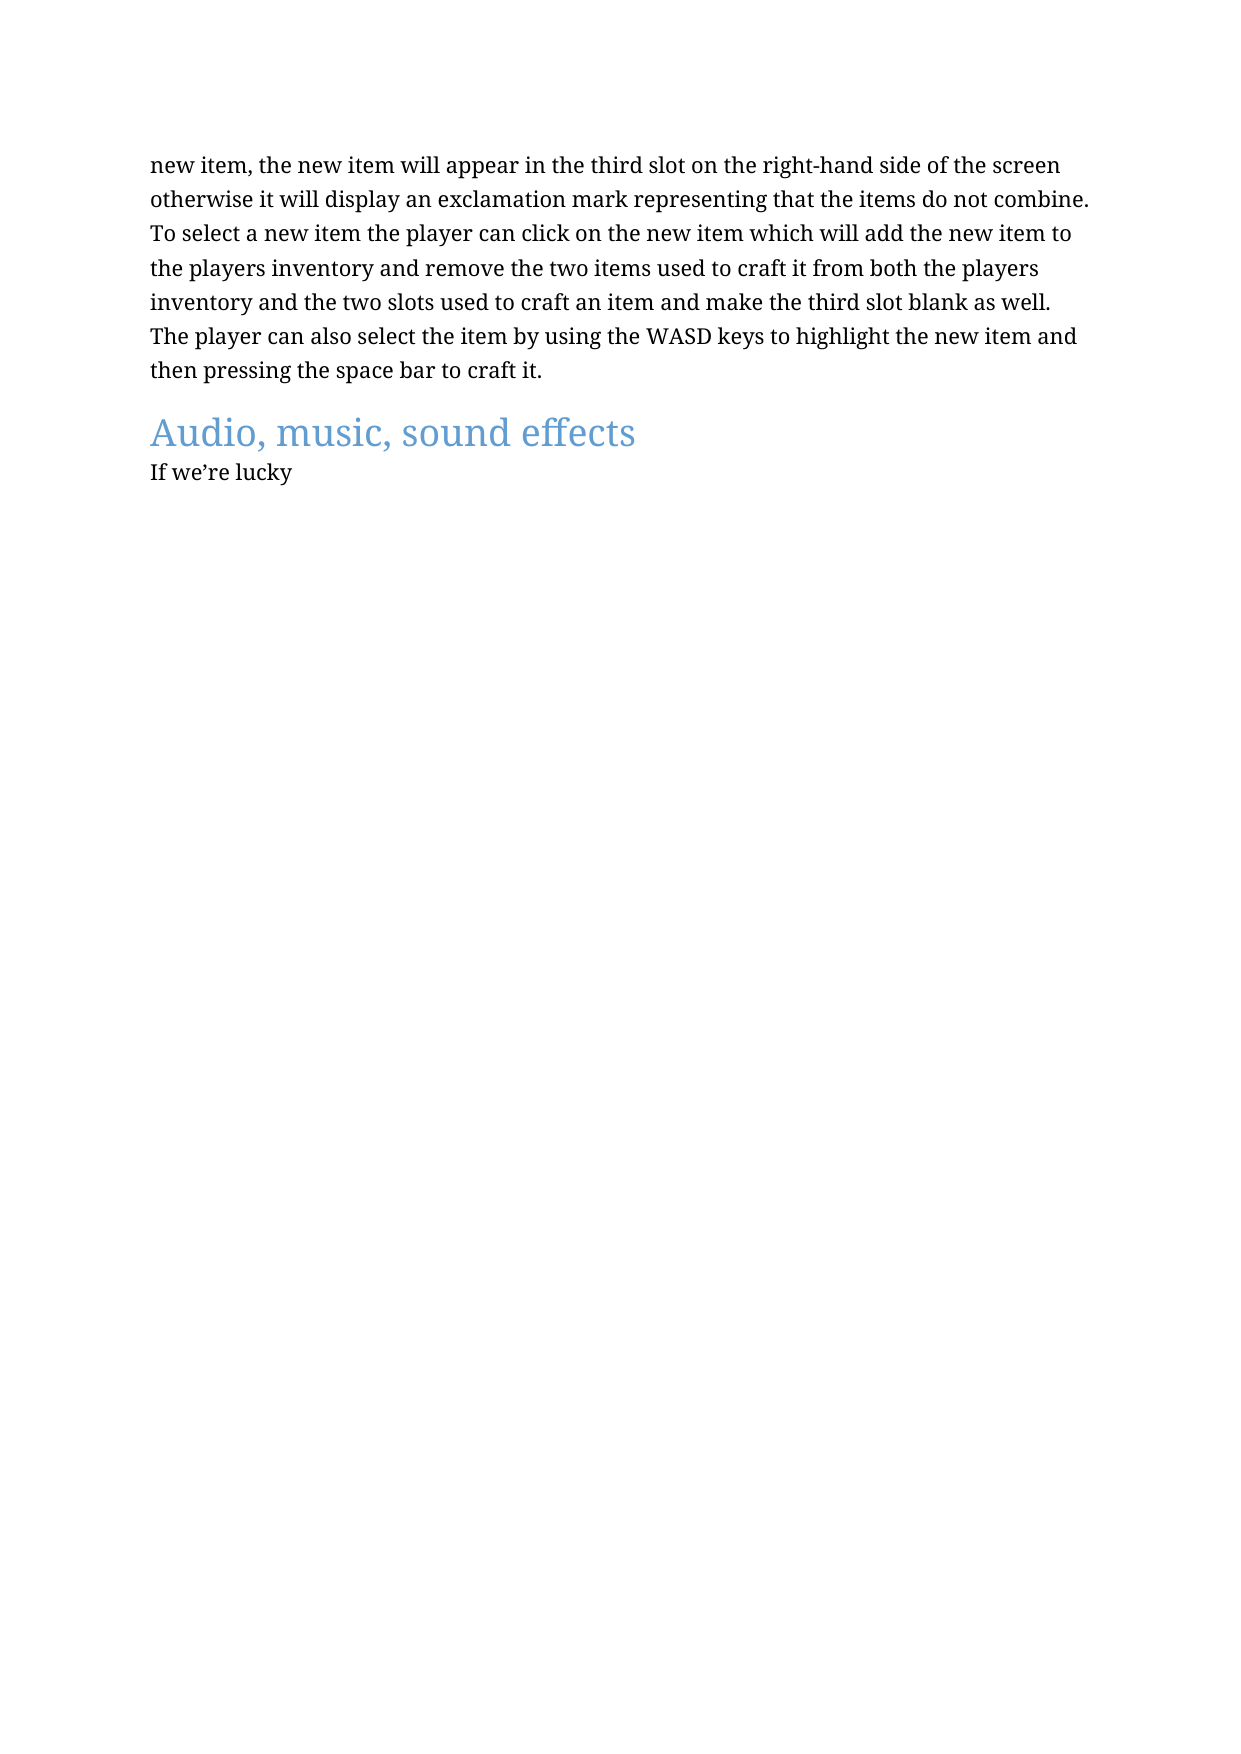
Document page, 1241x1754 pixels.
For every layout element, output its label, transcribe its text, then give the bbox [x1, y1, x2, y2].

text If we’re lucky [150, 457, 1090, 487]
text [150, 150, 1090, 385]
subtitle Audio, music, sound effects [150, 406, 1090, 457]
